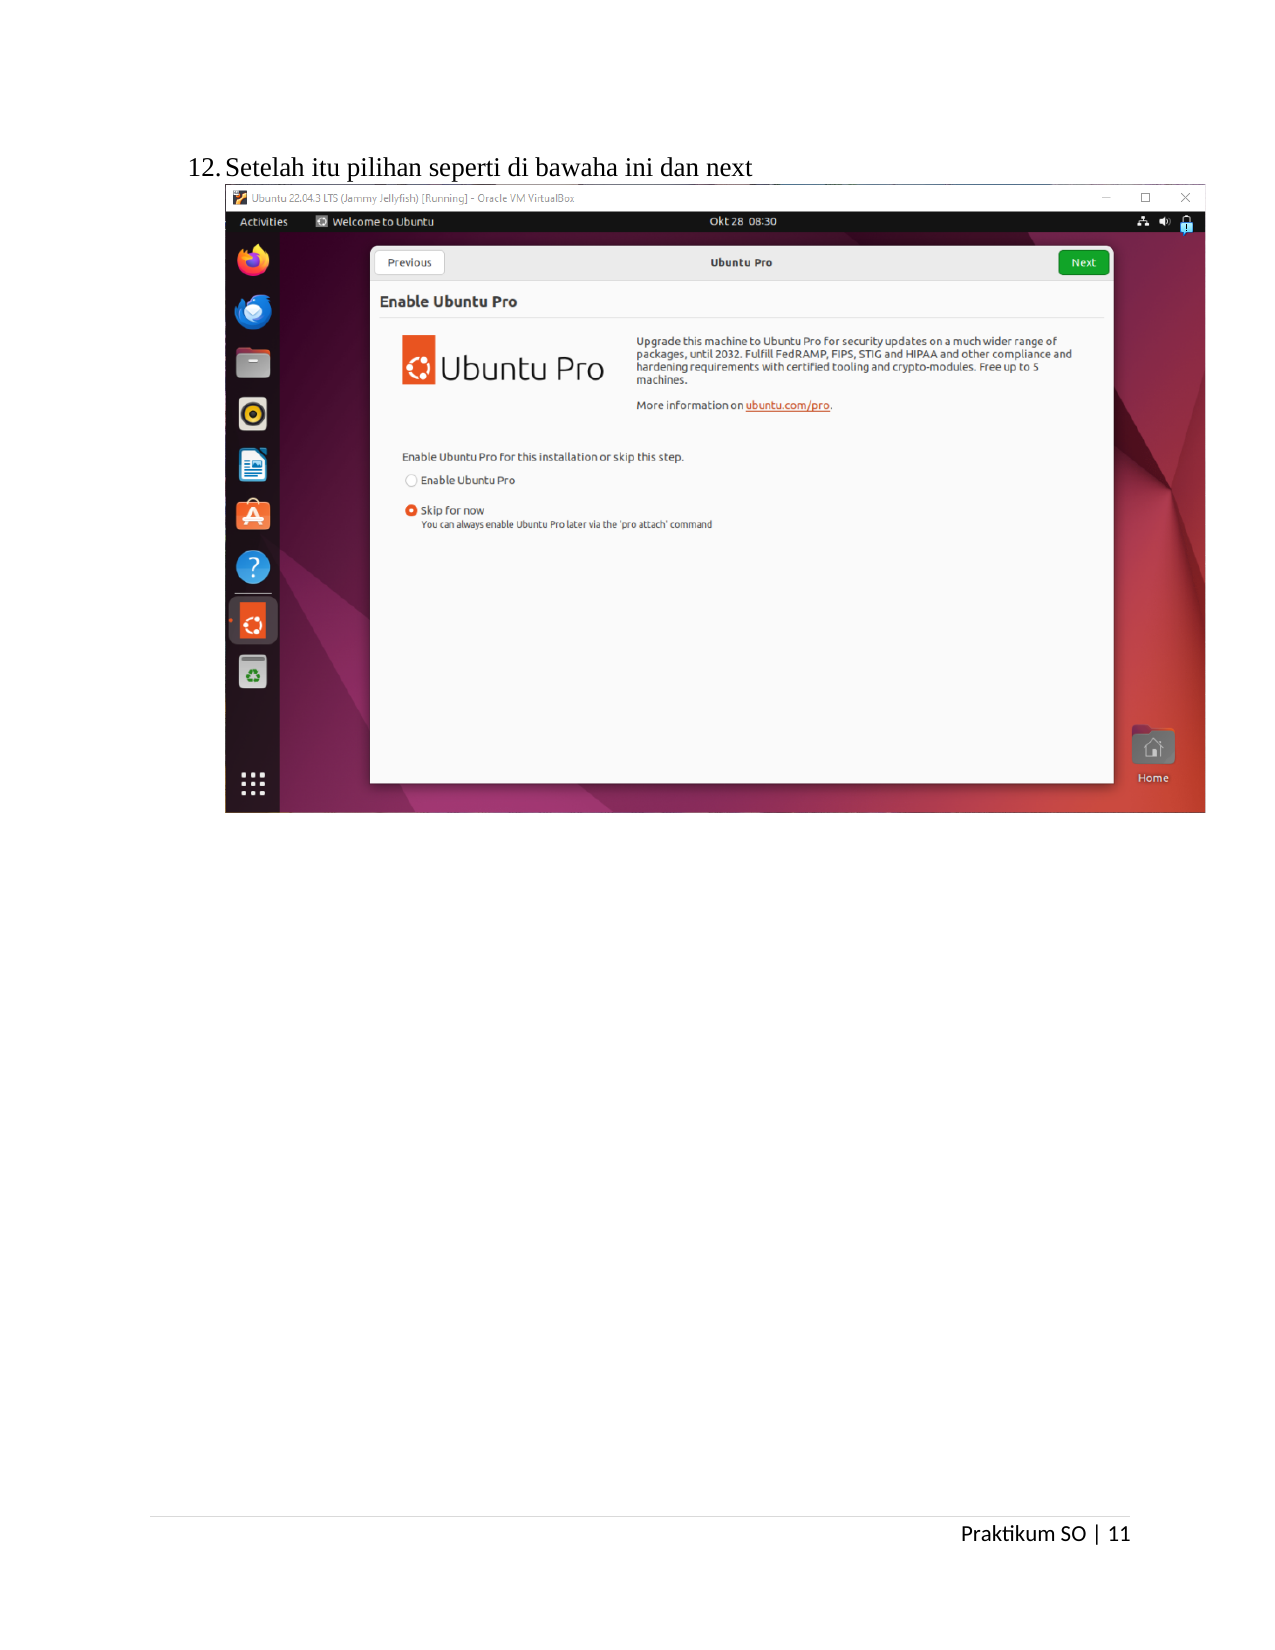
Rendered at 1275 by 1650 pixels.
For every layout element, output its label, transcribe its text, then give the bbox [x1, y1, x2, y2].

picture [225, 184, 1206, 813]
subtitle Setelah itu pilihan seperti di bawaha ini dan next [187, 151, 1130, 182]
